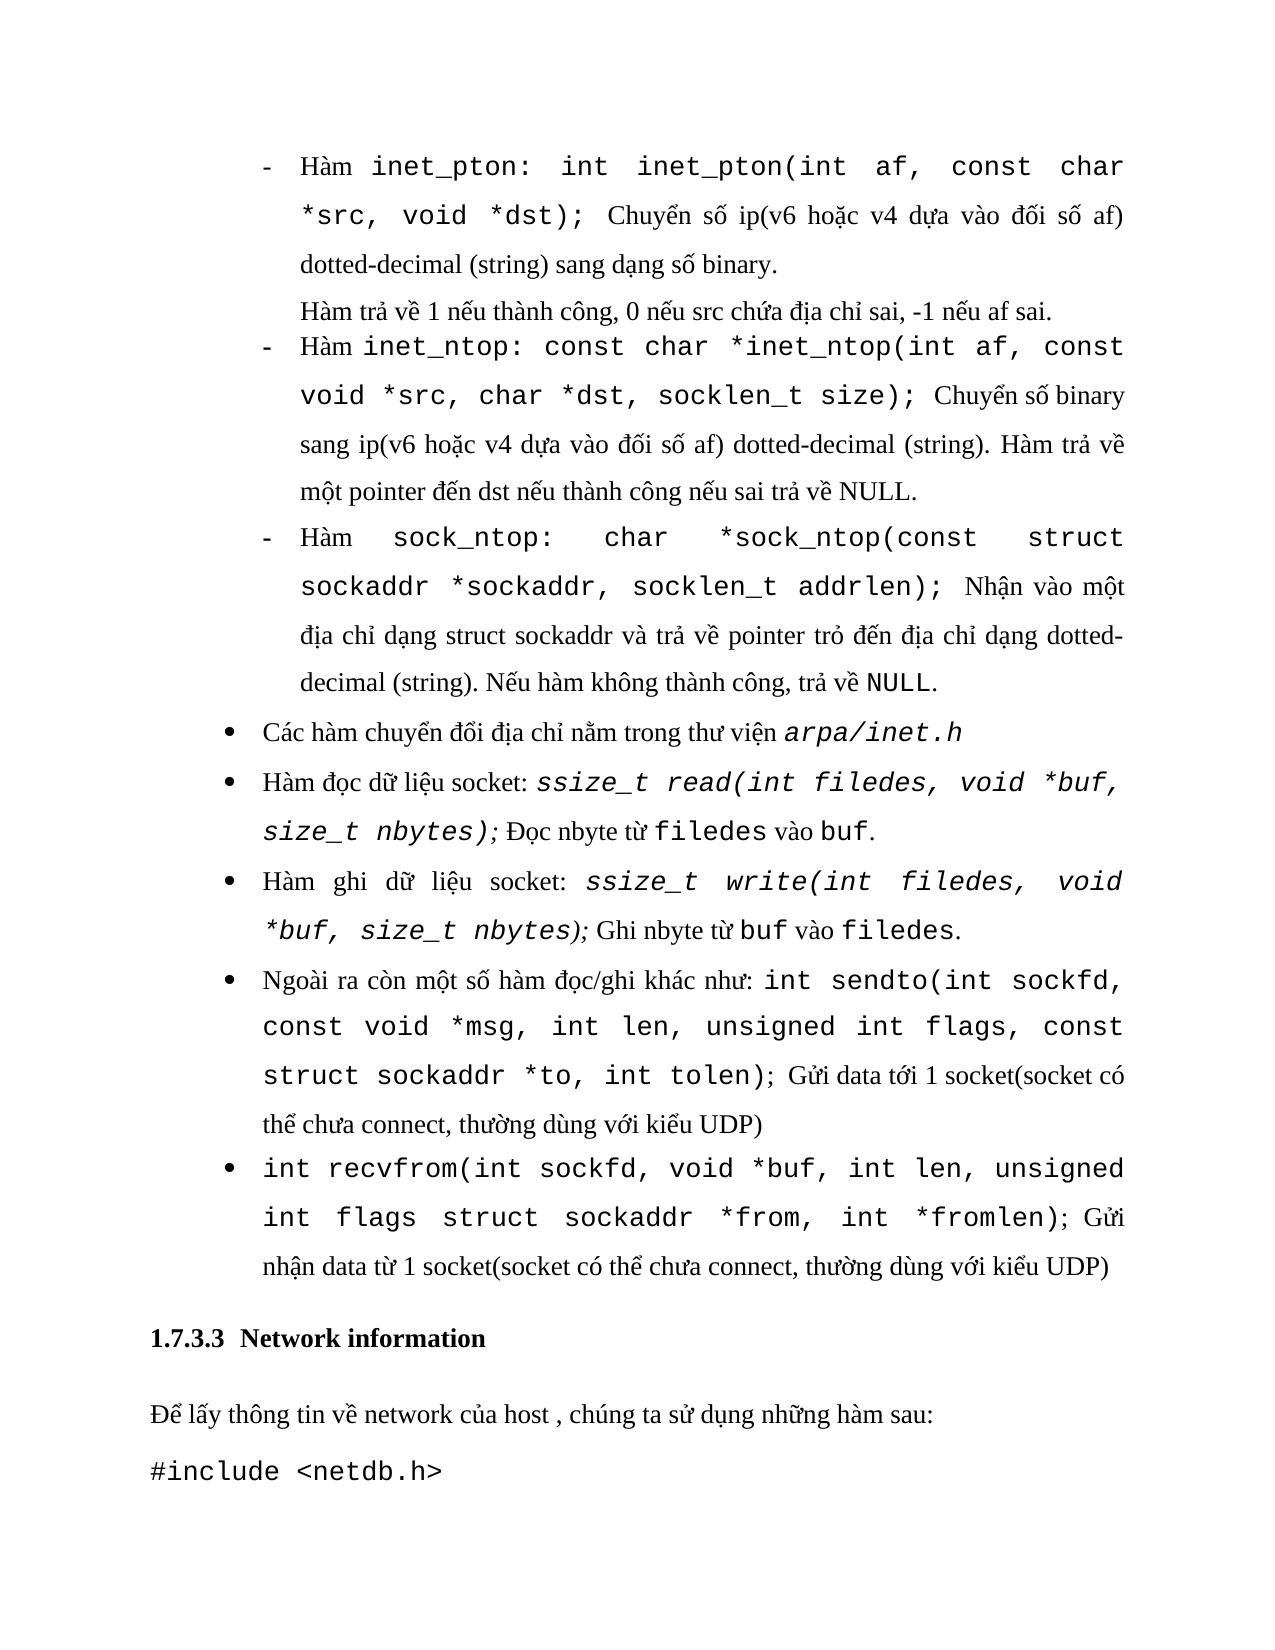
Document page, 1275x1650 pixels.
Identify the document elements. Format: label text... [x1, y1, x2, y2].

list Hàm trả về 1 nếu thành công, 0 nếu src chứa địa chỉ sai, -1 nếu af sai. [300, 294, 1125, 326]
list Ngoài ra còn một số hàm đọc/ghi khác như: int sendto(int sockfd, const void *msg, int len, unsigned int flags, const struct sockaddr *to, int tolen); Gửi data tới 1 socket(socket có thể chưa connect, thường dùng với kiểu UDP) [225, 964, 1125, 1139]
list Hàm inet_pton: int inet_pton(int af, const char *src, void *dst); Chuyển số ip(v6 hoặc v4 dựa vào đối số af) dotted-decimal (string) sang dạng số binary. [262, 150, 1125, 279]
list int recvfrom(int sockfd, void *buf, int len, unsigned int flags struct sockaddr *from, int *fromlen); Gửi nhận data từ 1 socket(socket có thể chưa connect, thường dùng với kiểu UDP) [225, 1155, 1125, 1281]
subtitle Network information [150, 1322, 1125, 1353]
list Hàm đọc dữ liệu socket: ssize_t read(int filedes, void *buf, size_t nbytes); Đọc nbyte từ filedes vào buf. [225, 766, 1125, 849]
list Hàm sock_ntop: char *sock_ntop(const struct sockaddr *sockaddr, socklen_t addrlen); Nhận vào một địa chỉ dạng struct sockaddr và trả về pointer trỏ đến địa chỉ dạng dotted-decimal (string). Nếu hàm không thành công, trả về NULL. [262, 522, 1125, 699]
list Hàm ghi dữ liệu socket: ssize_t write(int filedes, void *buf, size_t nbytes); Ghi nbyte từ buf vào filedes. [225, 865, 1125, 948]
text #include <netdb.h> [150, 1458, 1125, 1489]
text Để lấy thông tin về network của host , chúng ta sử dụng những hàm sau: [150, 1398, 1125, 1429]
list Hàm inet_ntop: const char *inet_ntop(int af, const void *src, char *dst, socklen_t size); Chuyển số binary sang ip(v6 hoặc v4 dựa vào đối số af) dotted-decimal (string). Hàm trả về một pointer đến dst nếu thành công nếu sai trả về NULL. [262, 330, 1125, 506]
list Các hàm chuyển đổi địa chỉ nằm trong thư viện arpa/inet.h [225, 716, 1125, 750]
